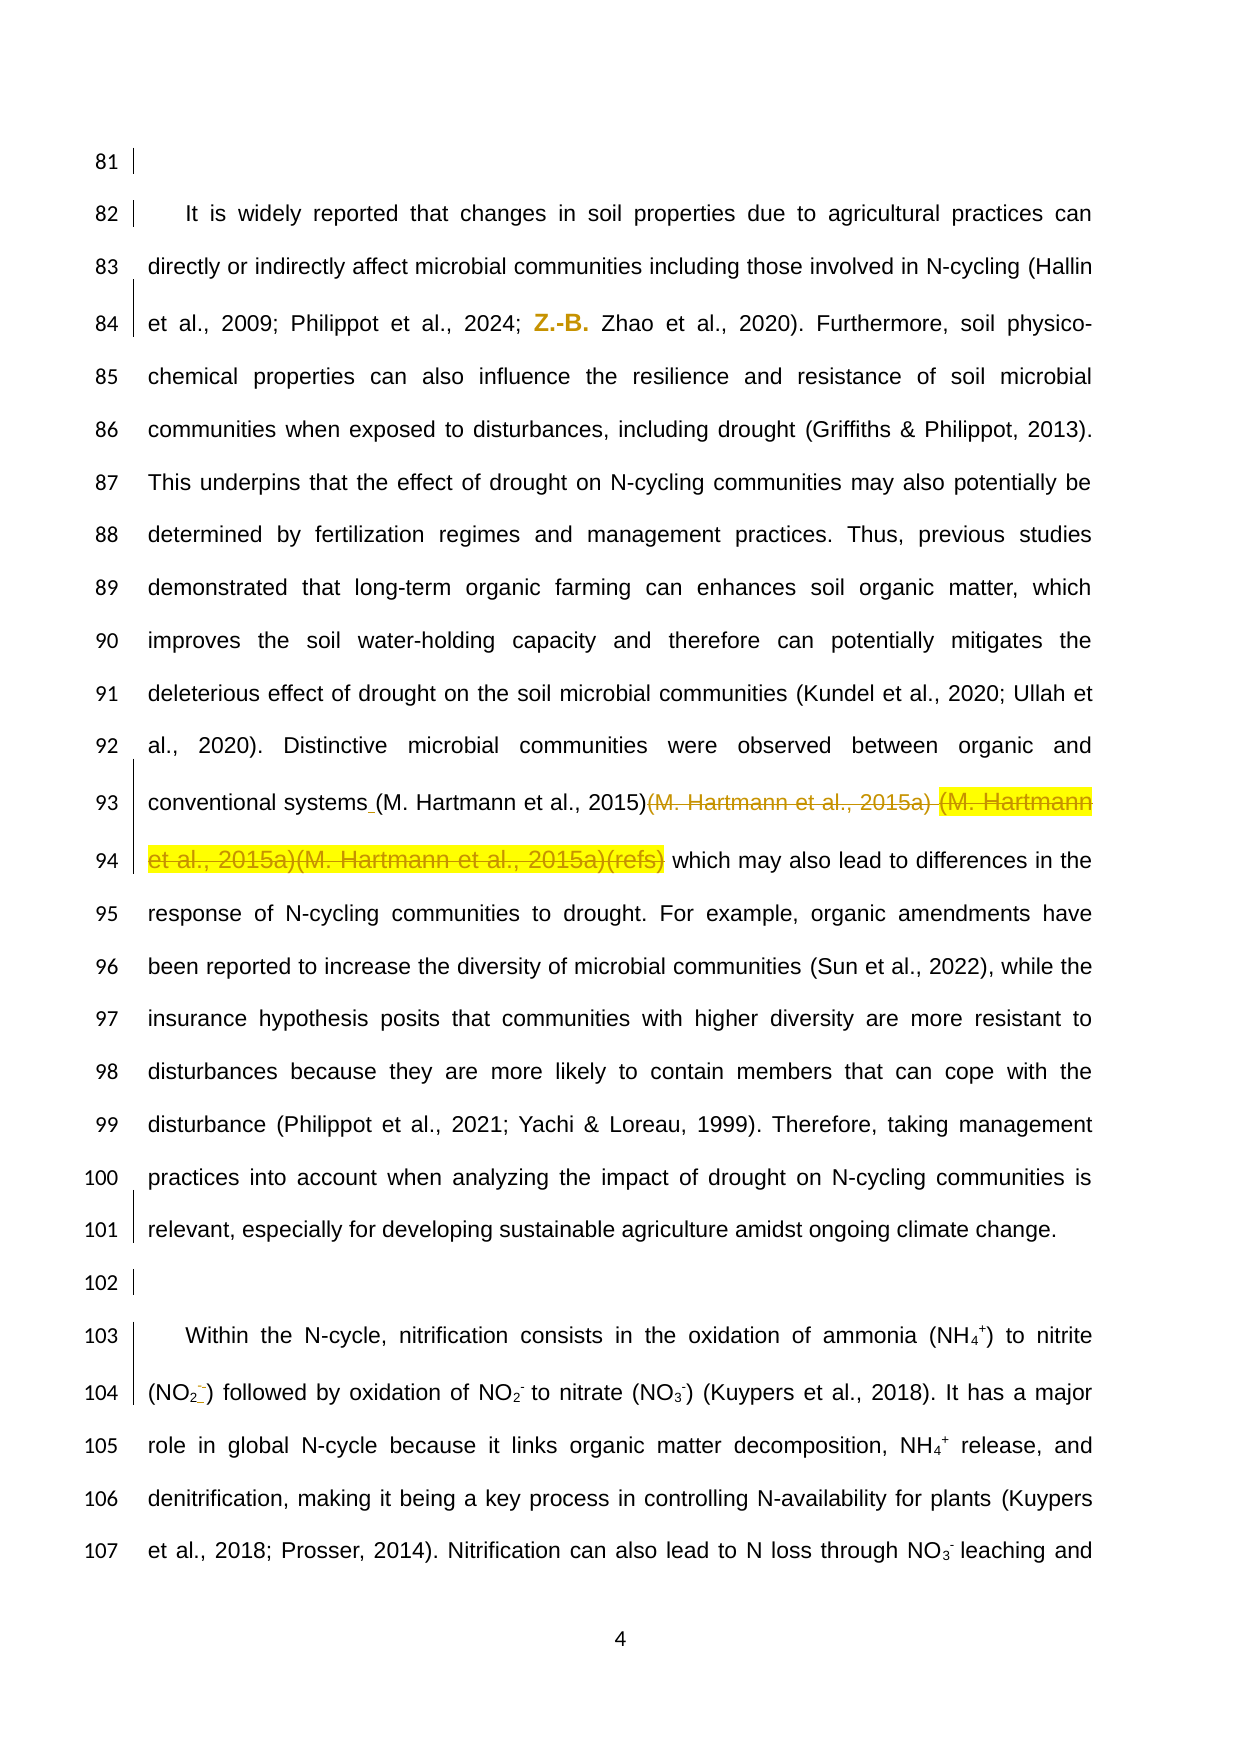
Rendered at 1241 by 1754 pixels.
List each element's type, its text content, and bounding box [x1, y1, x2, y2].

list It is widely reported that changes in soil properties due to agricultural practices can directly or indirectly affect microbial communities including those involved in N-cycling (Hallin et al., 2009; Philippot et al., 2024; Z.-B. Zhao et al., 2020). Furthermore, soil physico-chemical properties can also influence the resilience and resistance of soil microbial communities when exposed to disturbances, including drought (Griffiths & Philippot, 2013). This underpins that the effect of drought on N-cycling communities may also potentially be determined by fertilization regimes and management practices. Thus, previous studies demonstrated that long-term organic farming can enhances soil organic matter, which improves the soil water-holding capacity and therefore can potentially mitigates the deleterious effect of drought on the soil microbial communities (Kundel et al., 2020; Ullah et al., 2020). Distinctive microbial communities were observed between organic and conventional systems(M. Hartmann et al., 2015) which may also lead to differences in the response of N-cycling communities to drought. For example, organic amendments have been reported to increase the diversity of microbial communities (Sun et al., 2022), while the insurance hypothesis posits that communities with higher diversity are more resistant to disturbances because they are more likely to contain members that can cope with the disturbance (Philippot et al., 2021; Yachi & Loreau, 1999). Therefore, taking management practices into account when analyzing the impact of drought on N-cycling communities is relevant, especially for developing sustainable agriculture amidst ongoing climate change. [148, 200, 1093, 1242]
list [148, 1322, 1093, 1563]
